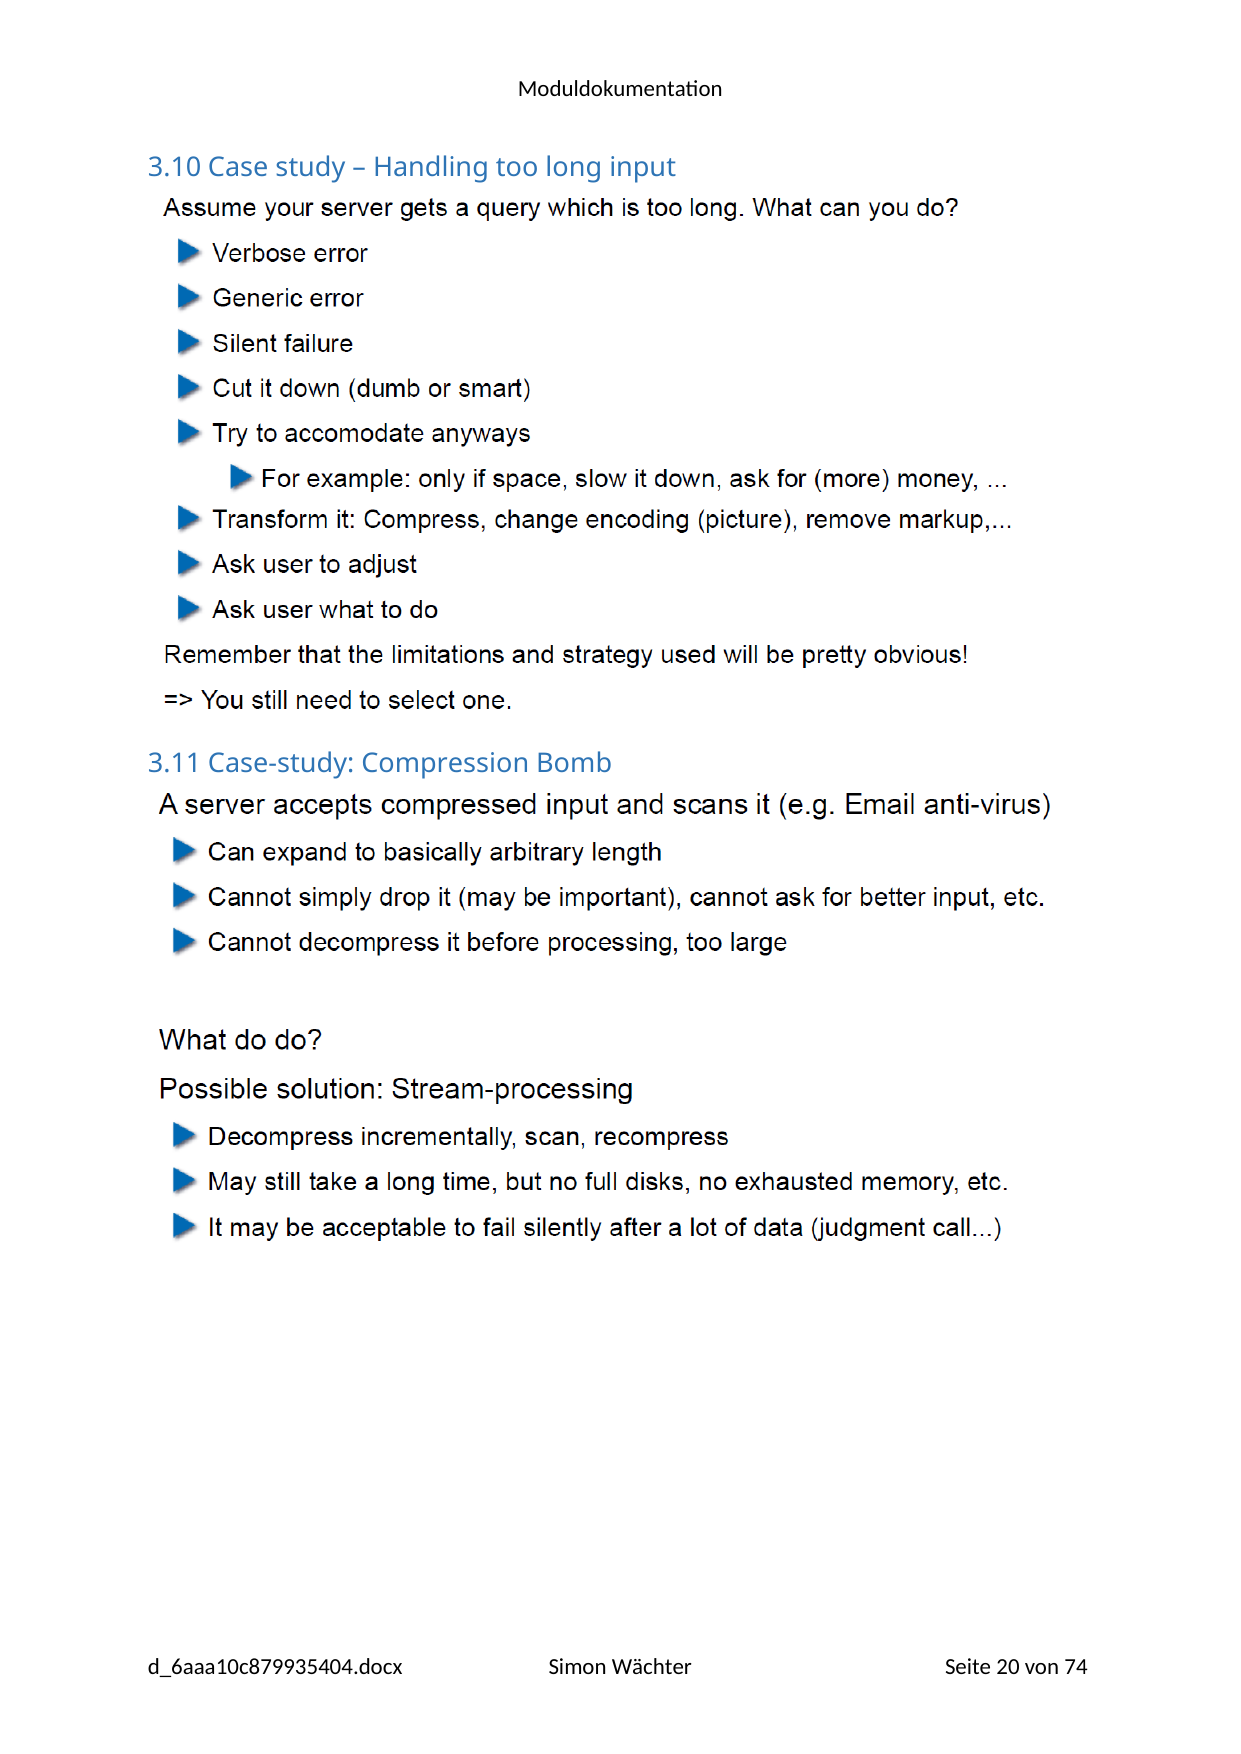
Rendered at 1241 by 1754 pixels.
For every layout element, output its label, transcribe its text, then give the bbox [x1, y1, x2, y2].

picture [147, 783, 1093, 1259]
subtitle Case study – Handling too long input [148, 148, 1093, 184]
picture [147, 187, 1093, 725]
subtitle Case-study: Compression Bomb [148, 743, 1093, 780]
